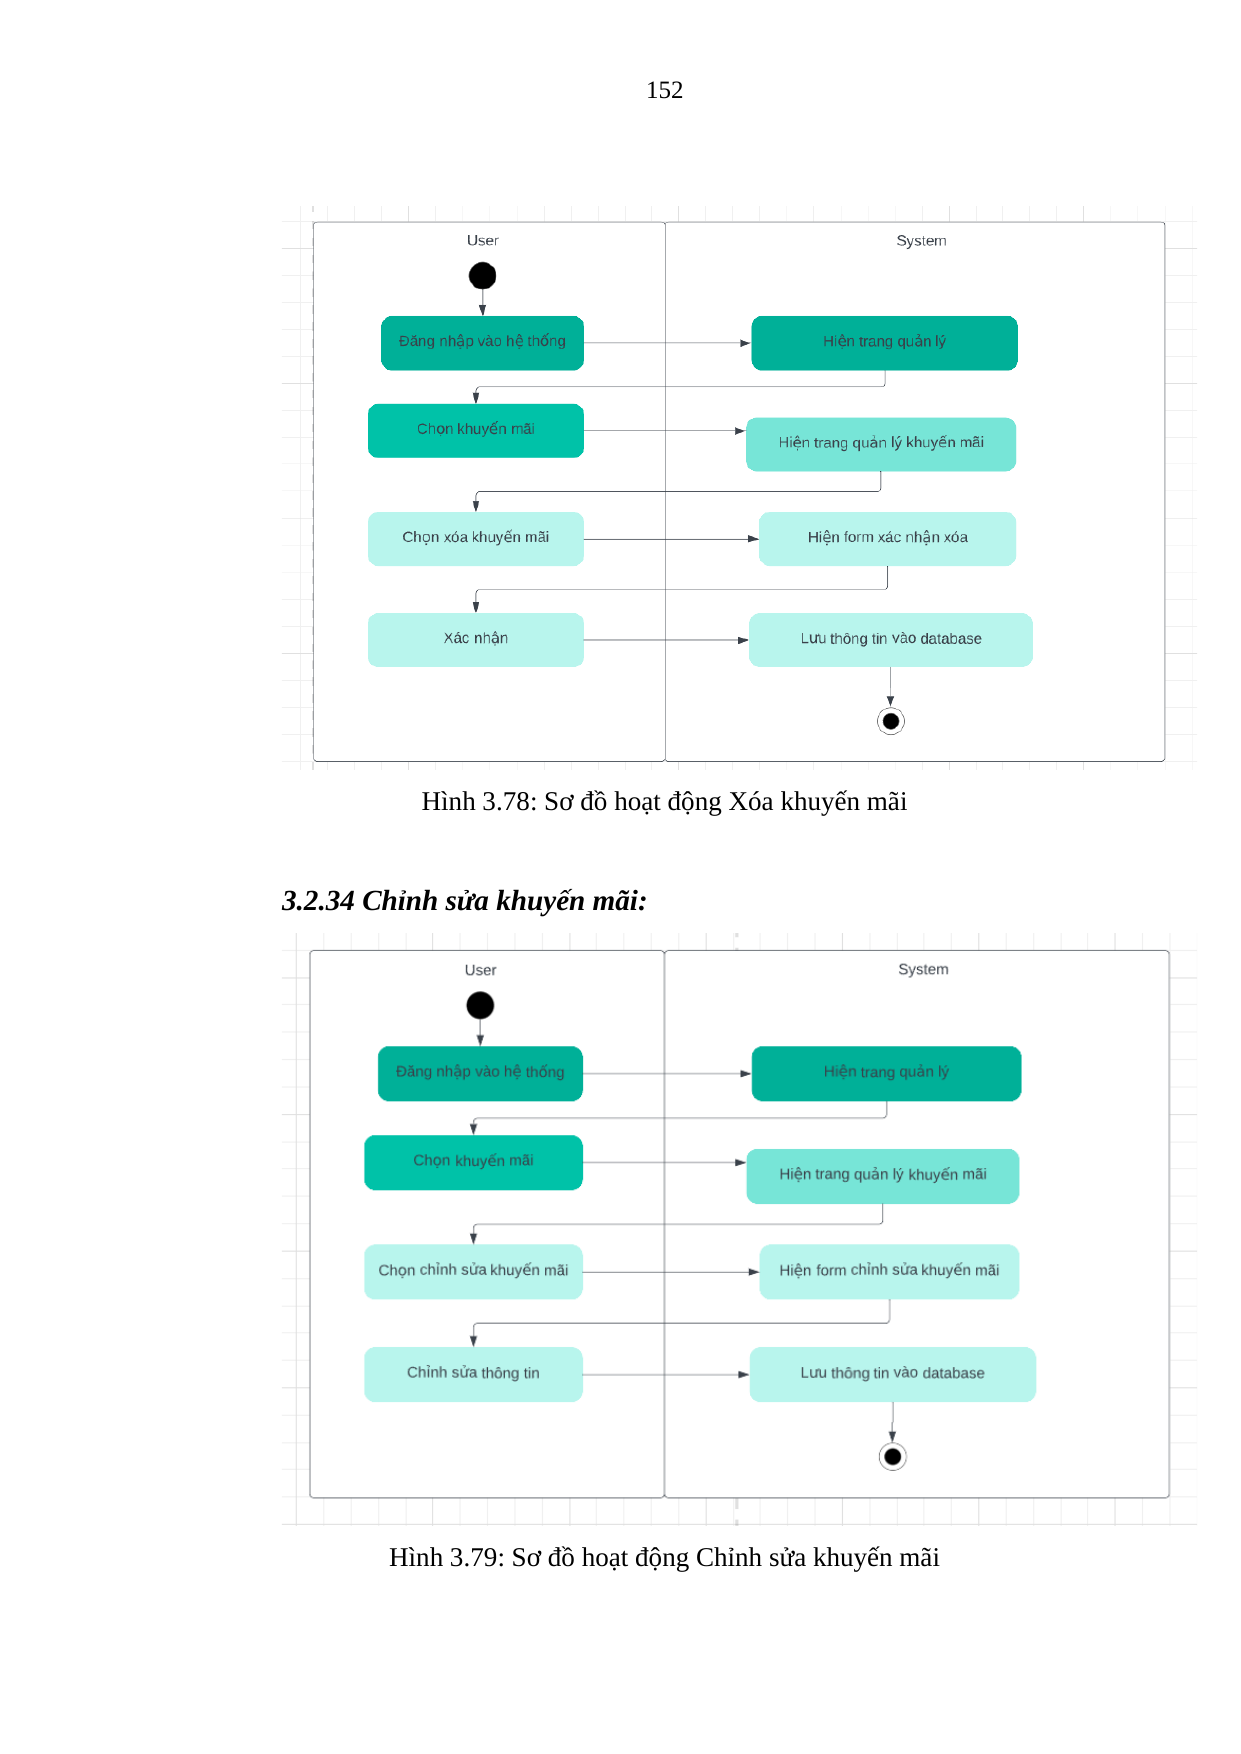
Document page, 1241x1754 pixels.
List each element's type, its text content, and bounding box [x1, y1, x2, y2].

text Hình 3.78: Sơ đồ hoạt động Xóa khuyến mãi [207, 785, 1122, 816]
picture [281, 206, 1198, 770]
text Hình 3.79: Sơ đồ hoạt động Chỉnh sửa khuyến mãi [207, 1541, 1122, 1572]
picture [281, 933, 1198, 1526]
text 3.2.34 Chỉnh sửa khuyến mãi: [207, 883, 1122, 917]
